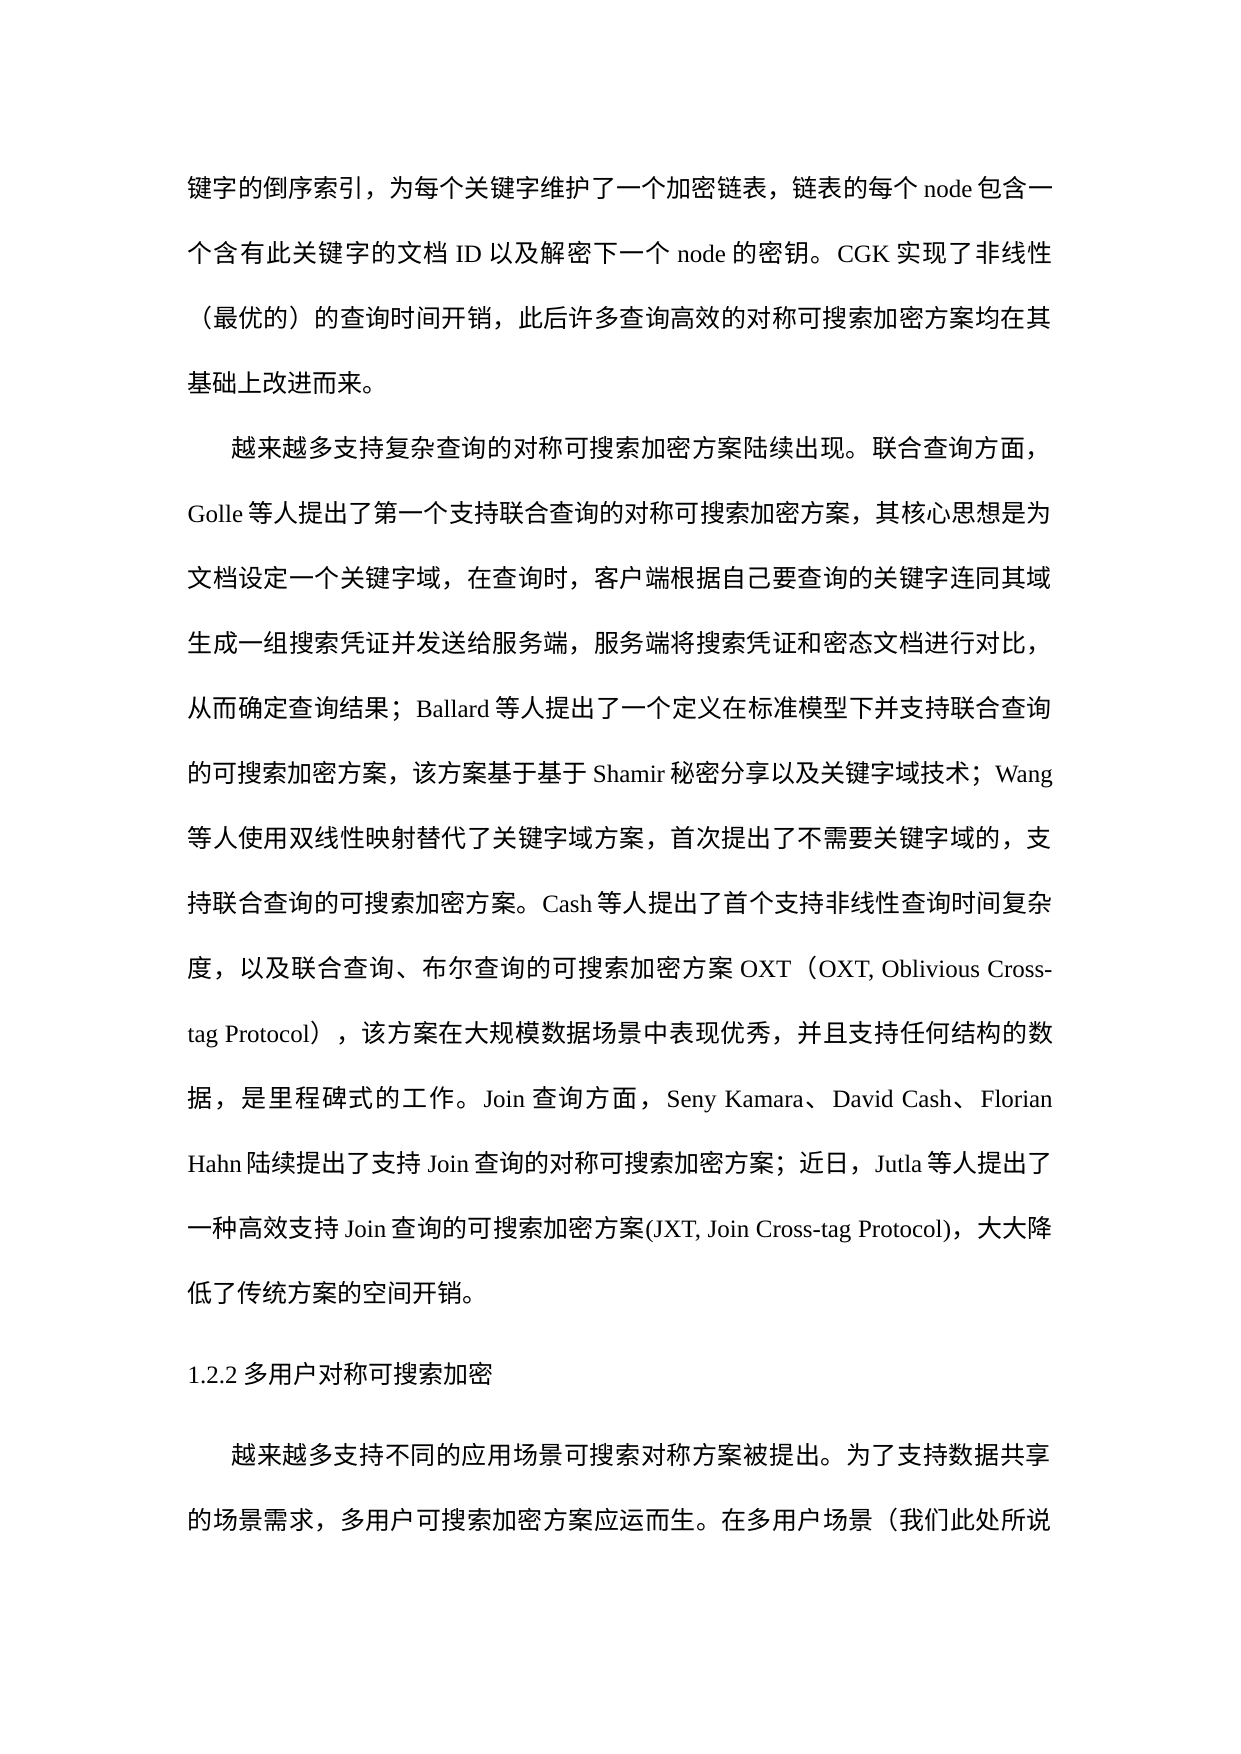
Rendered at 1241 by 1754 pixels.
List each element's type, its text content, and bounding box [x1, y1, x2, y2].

text 越来越多支持复杂查询的对称可搜索加密方案陆续出现。联合查询方面， Golle等人提出了第一个支持联合查询的对称可搜索加密方案，其核心思想是为文档设定一个关键字域，在查询时，客户端根据自己要查询的关键字连同其域生成一组搜索凭证并发送给服务端，服务端将搜索凭证和密态文档进行对比，从而确定查询结果；Ballard等人提出了一个定义在标准模型下并支持联合查询的可搜索加密方案，该方案基于基于Shamir秘密分享以及关键字域技术；Wang等人使用双线性映射替代了关键字域方案，首次提出了不需要关键字域的，支持联合查询的可搜索加密方案。Cash等人提出了首个支持非线性查询时间复杂度，以及联合查询、布尔查询的可搜索加密方案OXT（OXT, Oblivious Cross-tag Protocol），该方案在大规模数据场景中表现优秀，并且支持任何结构的数据，是里程碑式的工作。Join查询方面，Seny Kamara、David Cash、Florian Hahn陆续提出了支持Join查询的对称可搜索加密方案；近日，Jutla等人提出了一种高效支持Join查询的可搜索加密方案(JXT, Join Cross-tag Protocol)，大大降低了传统方案的空间开销。 [187, 414, 1053, 1324]
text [187, 154, 1053, 414]
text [187, 1421, 1053, 1551]
subtitle 多用户对称可搜索加密 [187, 1340, 1053, 1405]
